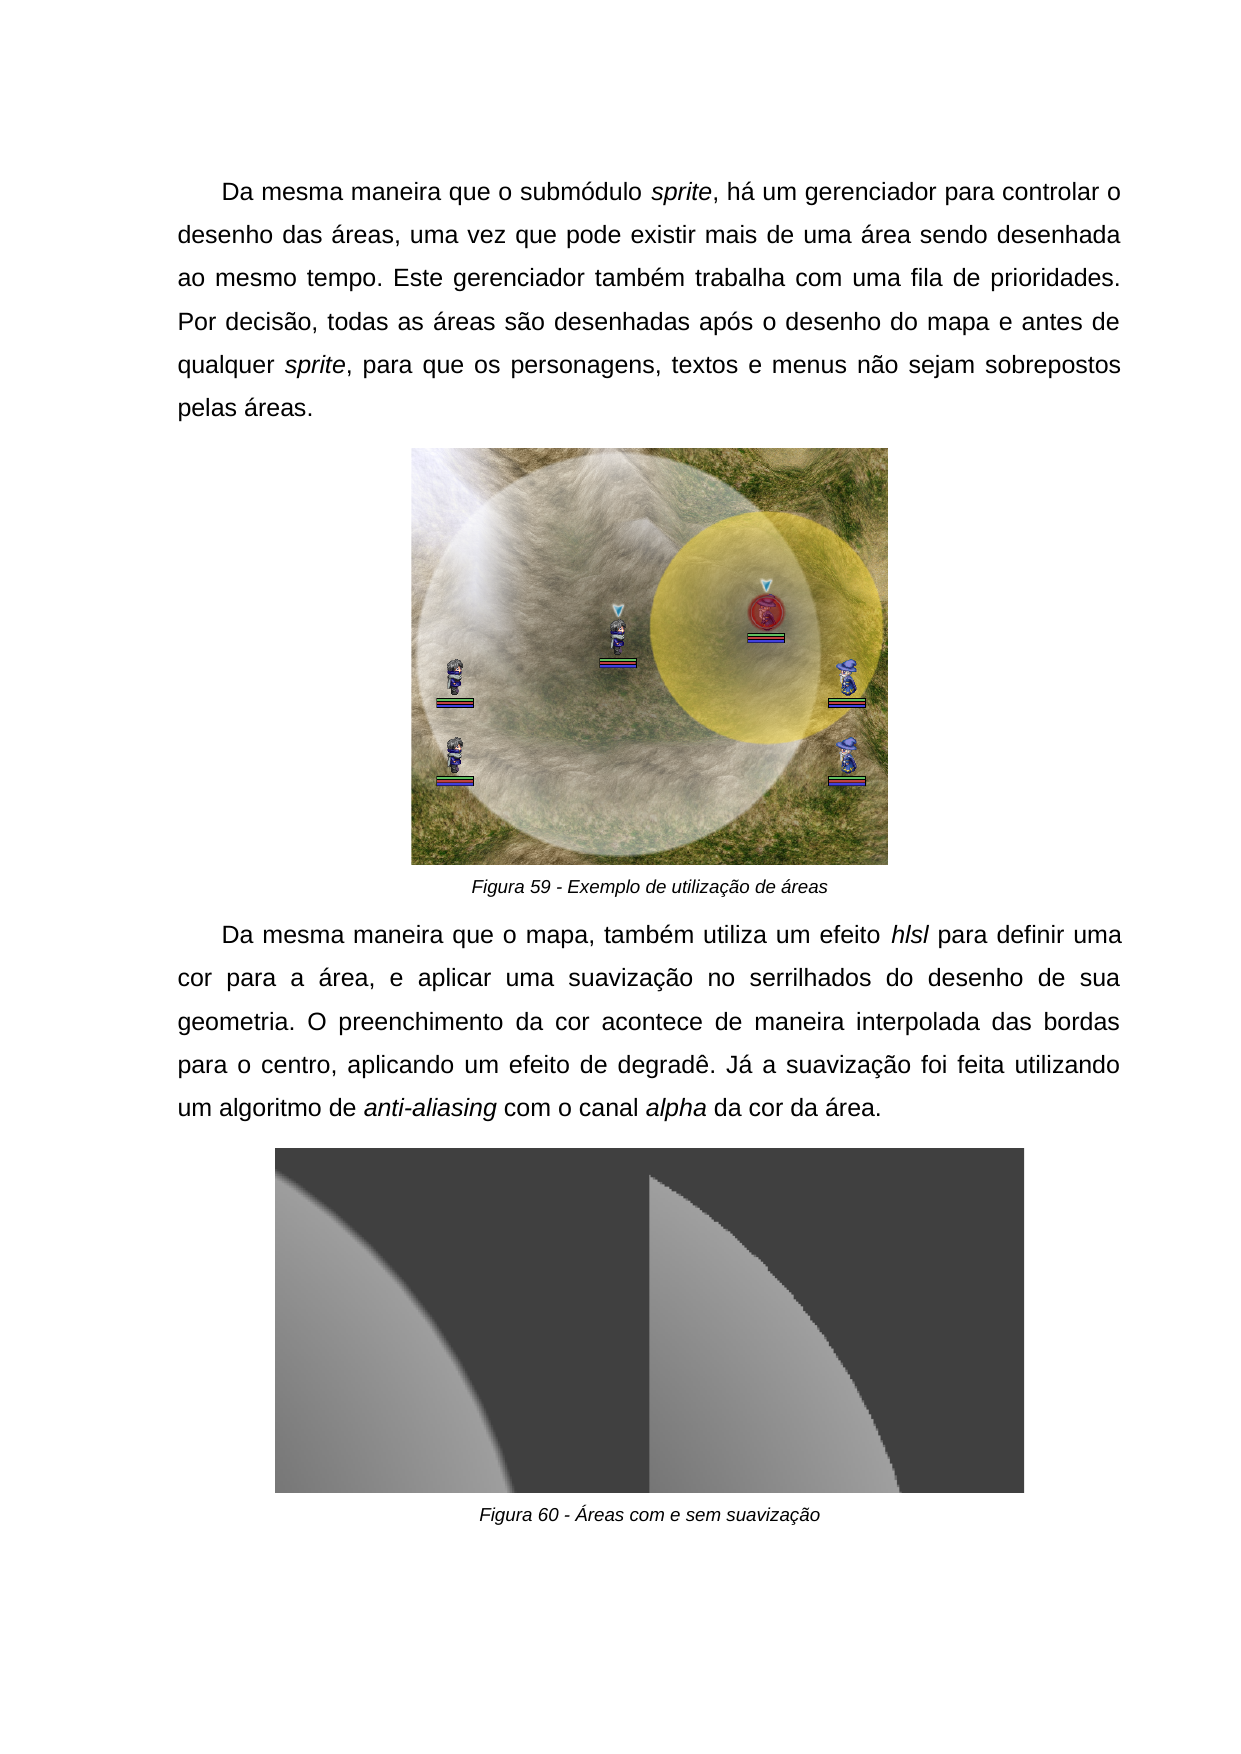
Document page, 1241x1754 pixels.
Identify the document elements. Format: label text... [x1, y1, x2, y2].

picture [411, 448, 888, 865]
picture [275, 1148, 1025, 1493]
text Da mesma maneira que o mapa, também utiliza um efeito hlsl para definir uma cor para a área, e aplicar uma suavização no serrilhados do desenho de sua geometria. O preenchimento da cor acontece de maneira interpolada das bordas para o centro, aplicando um efeito de degradê. Já a suavização foi feita utilizando um algoritmo de anti-aliasing com o canal alpha da cor da área. [177, 920, 1122, 1122]
text Da mesma maneira que o submódulo sprite, há um gerenciador para controlar o desenho das áreas, uma vez que pode existir mais de uma área sendo desenhada ao mesmo tempo. Este gerenciador também trabalha com uma fila de prioridades. Por decisão, todas as áreas são desenhadas após o desenho do mapa e antes de qualquer sprite, para que os personagens, textos e menus não sejam sobrepostos pelas áreas. [177, 177, 1122, 422]
